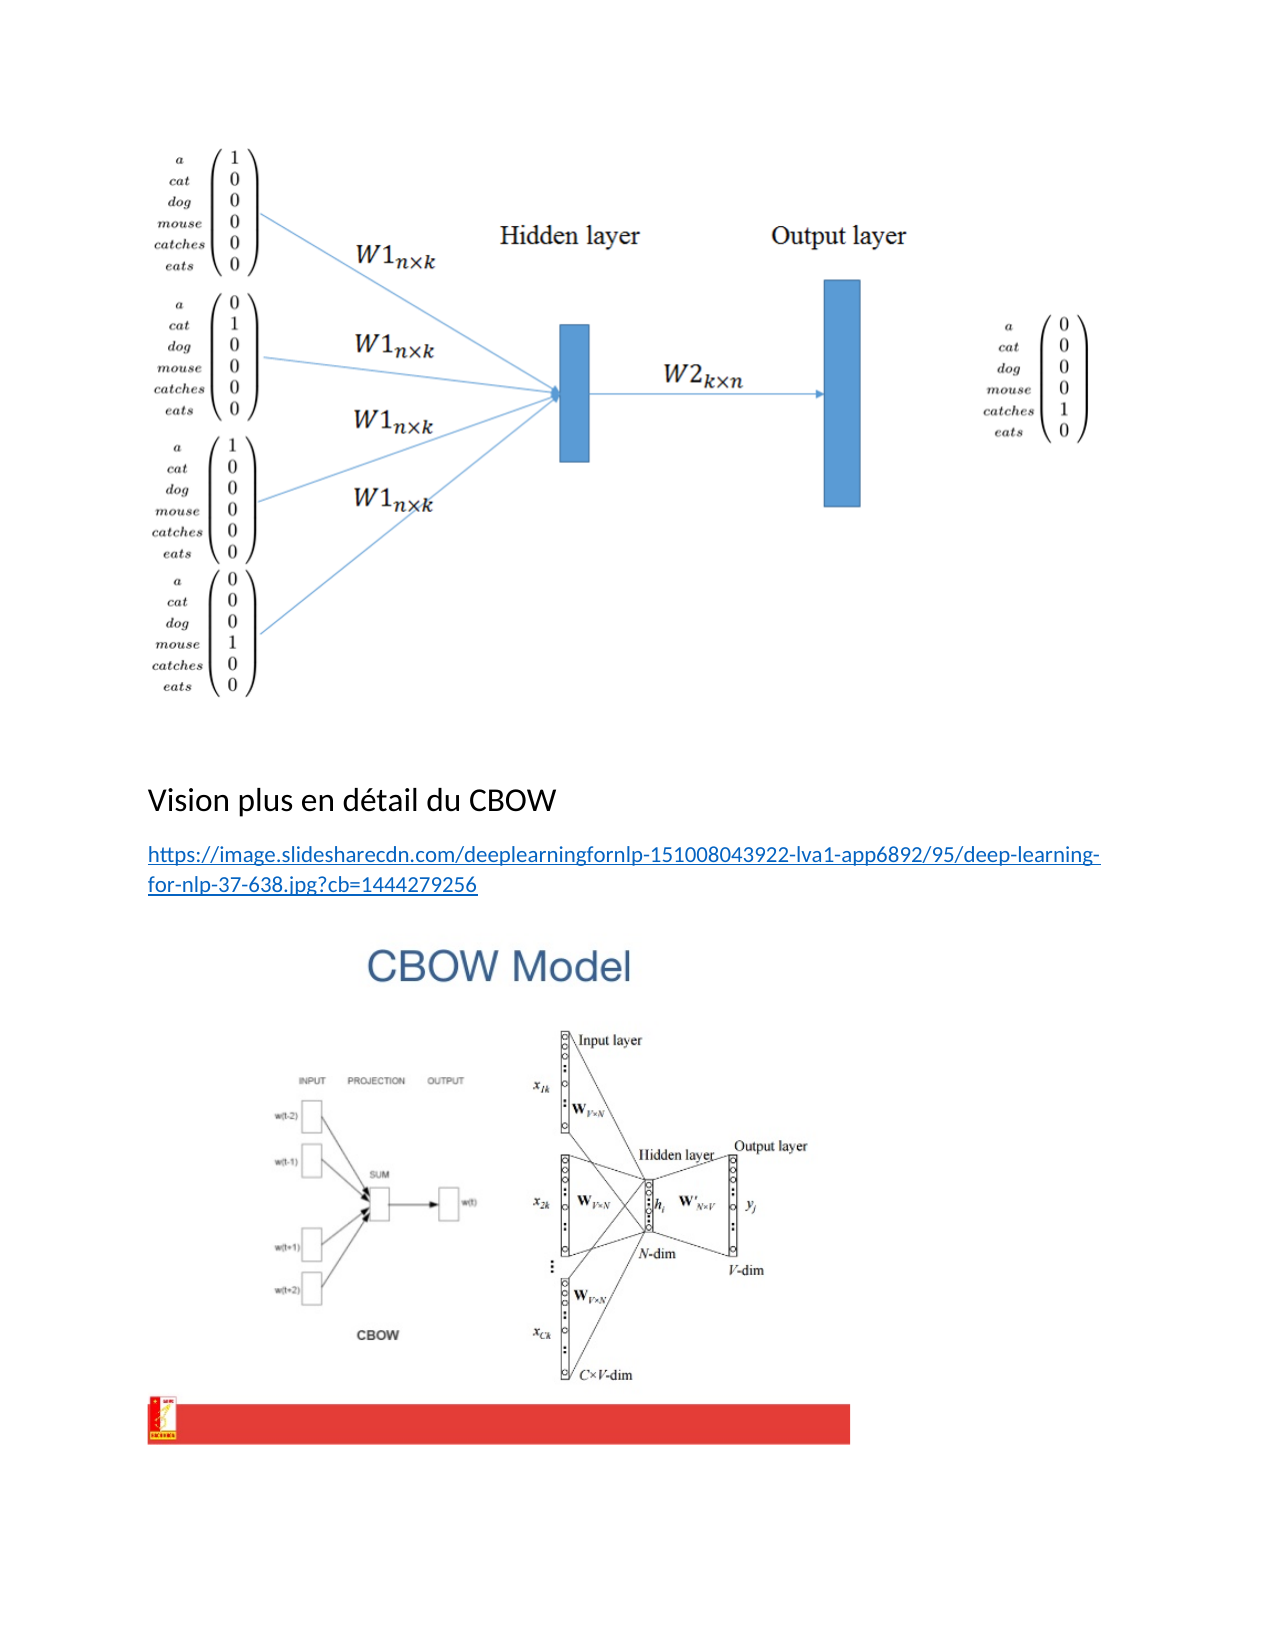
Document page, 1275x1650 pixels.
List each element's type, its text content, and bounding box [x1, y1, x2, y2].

picture [147, 147, 1089, 700]
text Vision plus en détail du CBOW [148, 779, 1127, 820]
text https://image.slidesharecdn.com/deeplearningfornlp-151008043922-lva1-app6892/95/deep-learning-for-nlp-37-638.jpg?cb=1444279256 [148, 840, 1127, 898]
picture [147, 916, 851, 1445]
